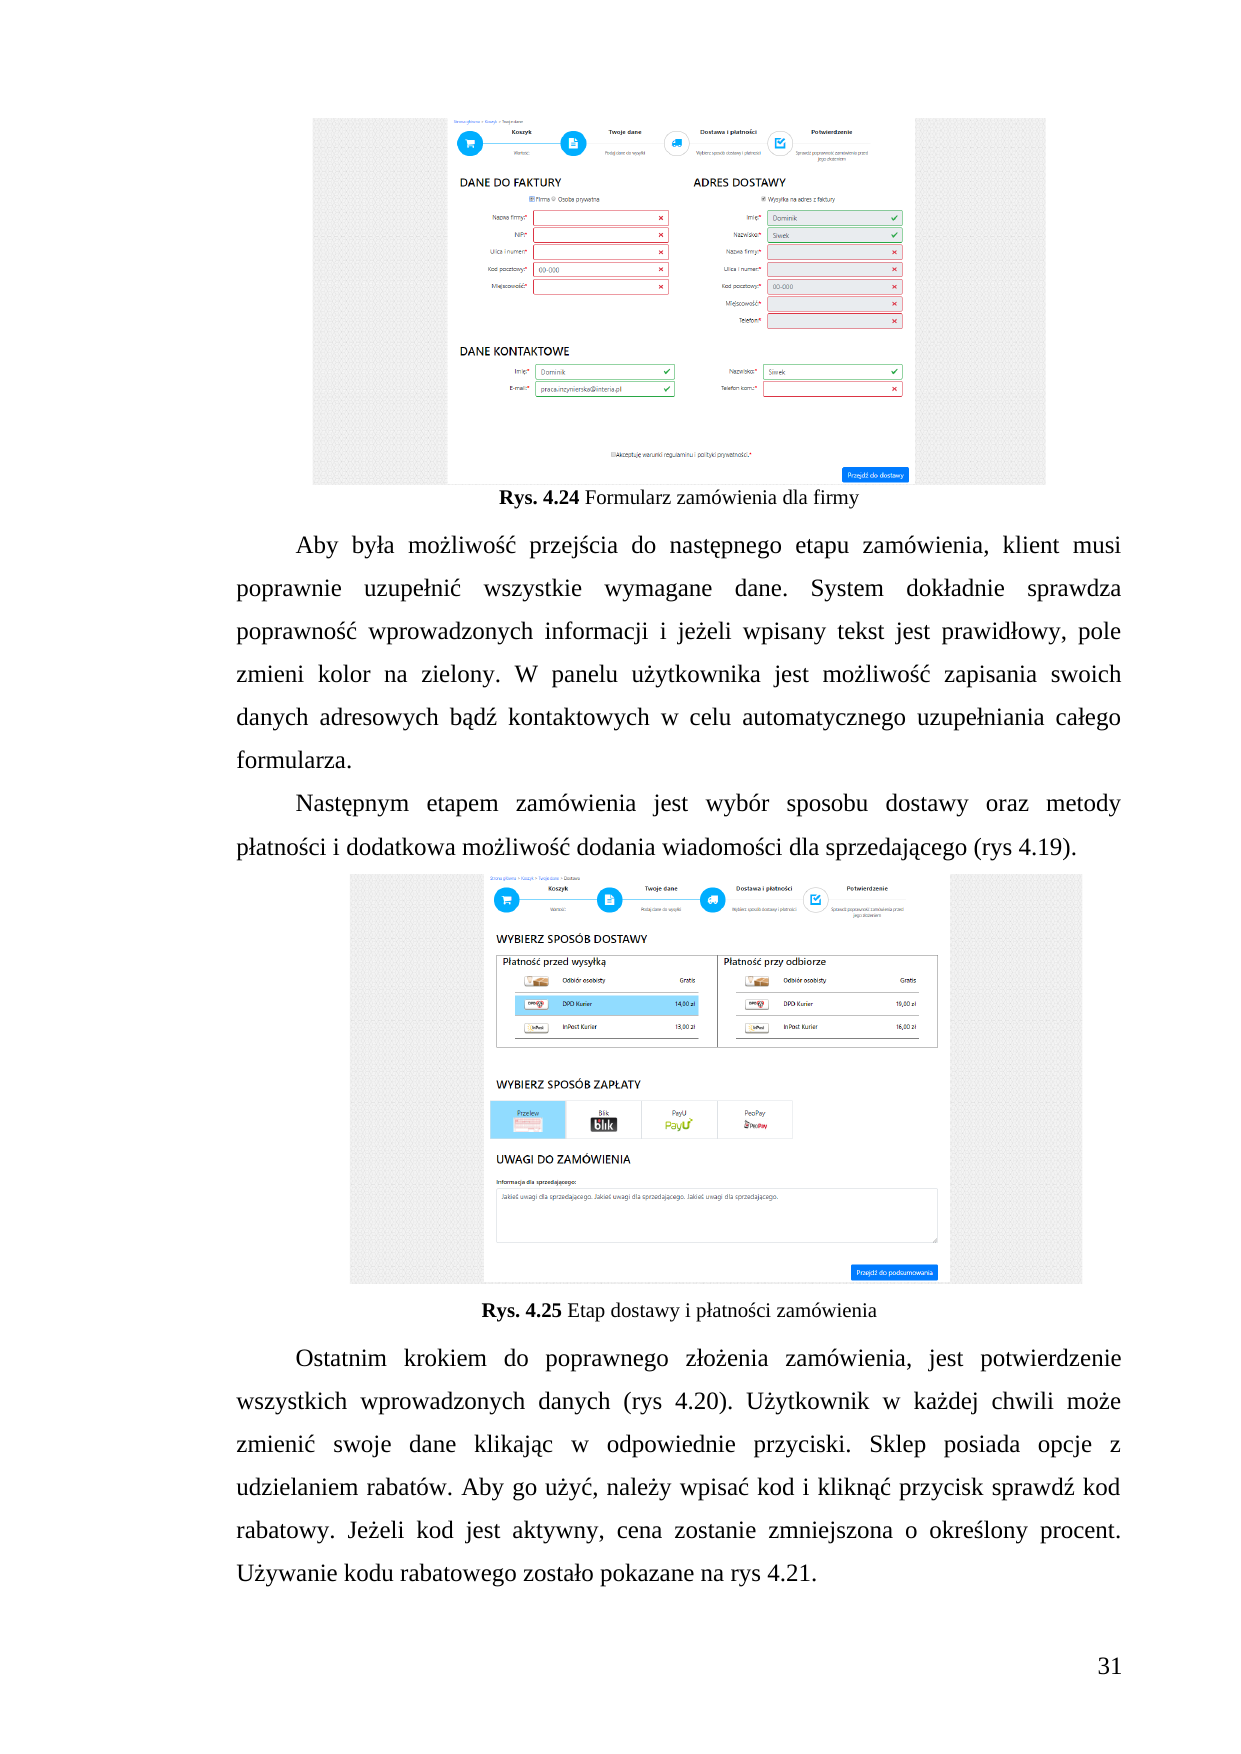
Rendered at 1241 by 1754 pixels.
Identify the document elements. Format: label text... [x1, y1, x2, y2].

text Ostatnim krokiem do poprawnego złożenia zamówienia, jest potwierdzenie wszystkich wprowadzonych danych (rys 4.20). Użytkownik w każdej chwili może zmienić swoje dane klikając w odpowiednie przyciski. Sklep posiada opcje z udzielaniem rabatów. Aby go użyć, należy wpisać kod i kliknąć przycisk sprawdź kod rabatowy. Jeżeli kod jest aktywny, cena zostanie zmniejszona o określony procent. Używanie kodu rabatowego zostało pokazane na rys 4.21. [236, 1343, 1122, 1587]
text Aby była możliwość przejścia do następnego etapu zamówienia, klient musi poprawnie uzupełnić wszystkie wymagane dane. System dokładnie sprawdza poprawność wprowadzonych informacji i jeżeli wpisany tekst jest prawidłowy, pole zmieni kolor na zielony. W panelu użytkownika jest możliwość zapisania swoich danych adresowych bądź kontaktowych w celu automatycznego uzupełniania całego formularza. [236, 530, 1122, 774]
text Następnym etapem zamówienia jest wybór sposobu dostawy oraz metody płatności i dodatkowa możliwość dodania wiadomości dla sprzedającego (rys 4.19). [236, 788, 1122, 860]
picture [349, 874, 1083, 1284]
picture [312, 118, 1046, 485]
